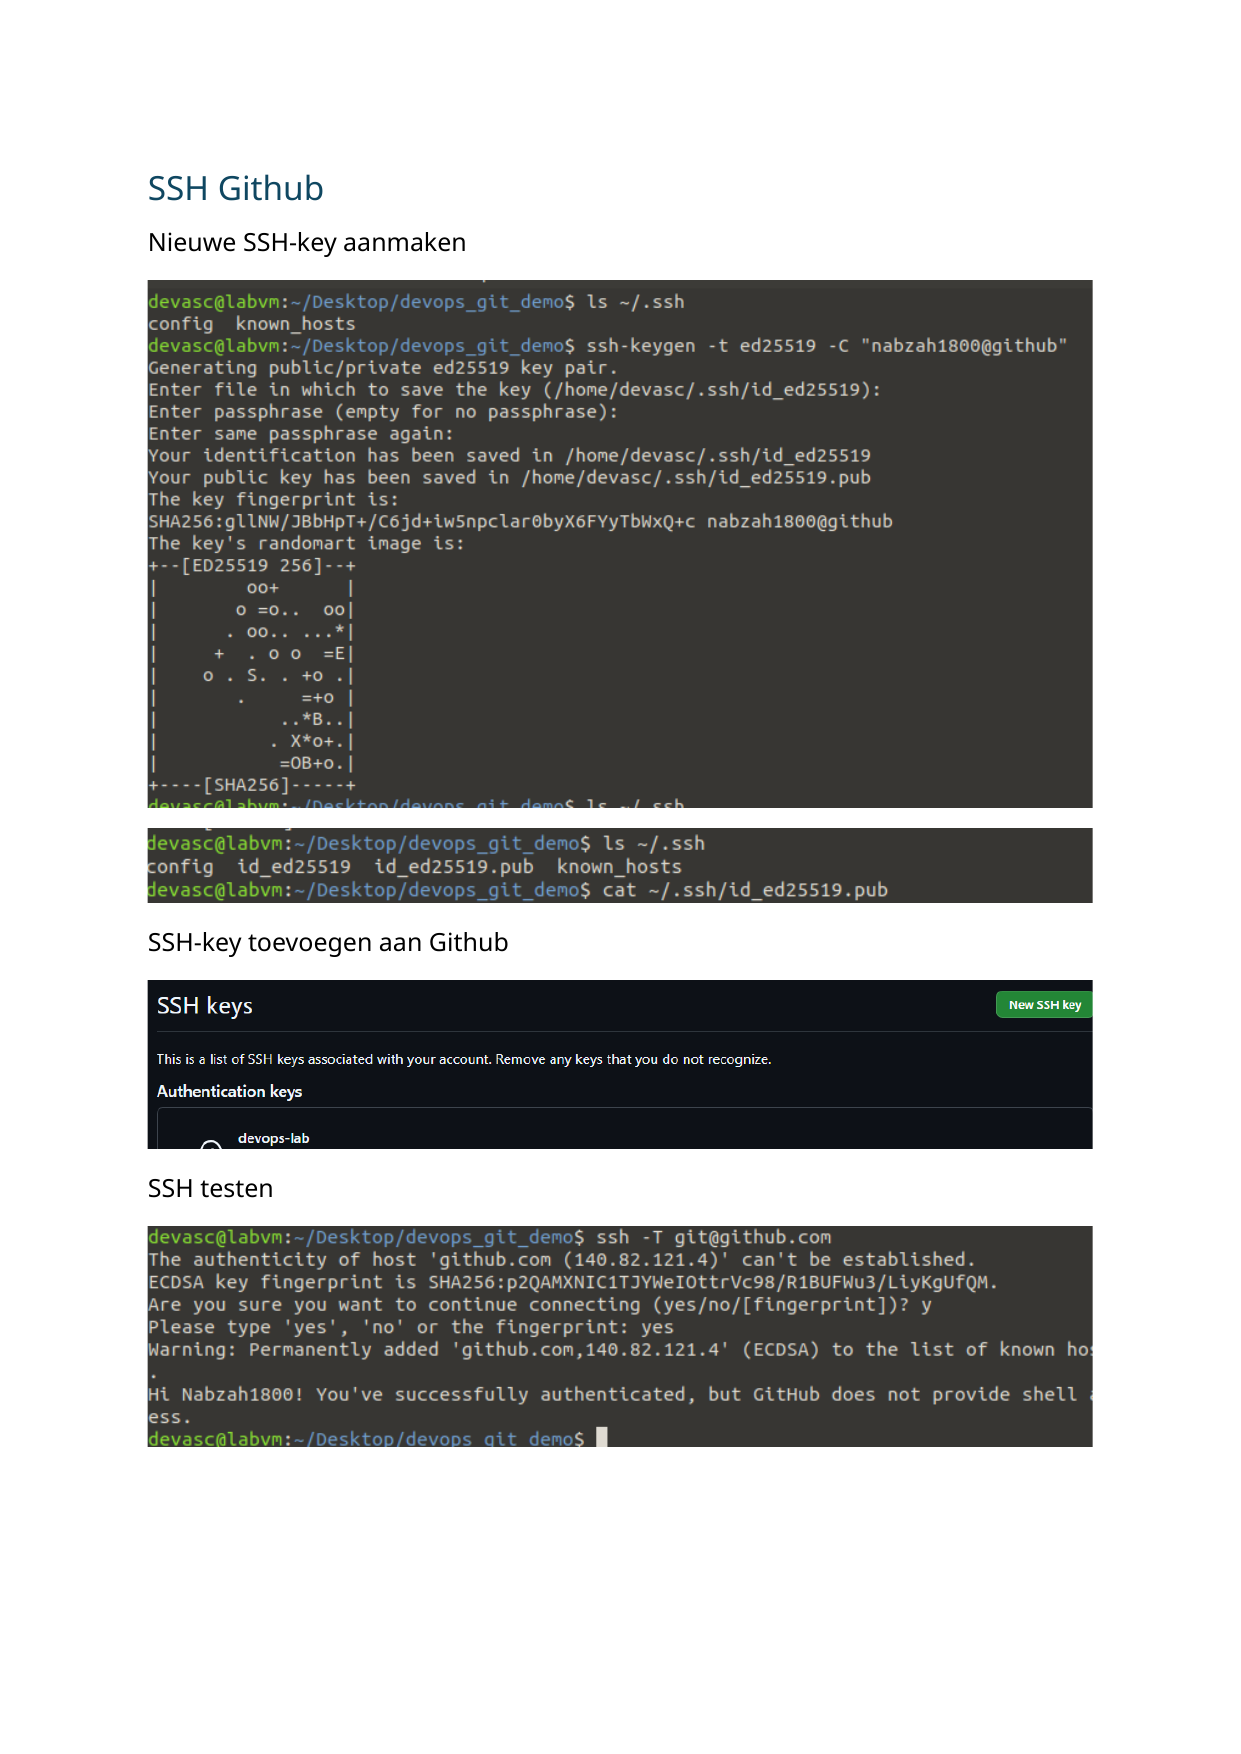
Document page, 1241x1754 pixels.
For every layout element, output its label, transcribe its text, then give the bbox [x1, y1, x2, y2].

text SSH-key toevoegen aan Github [148, 924, 1093, 958]
picture [147, 280, 1093, 808]
subtitle SSH Github [148, 164, 1093, 210]
picture [147, 1226, 1093, 1447]
picture [147, 828, 1093, 903]
text SSH testen [148, 1171, 1093, 1205]
picture [147, 980, 1093, 1149]
text Nieuwe SSH-key aanmaken [148, 225, 1093, 259]
